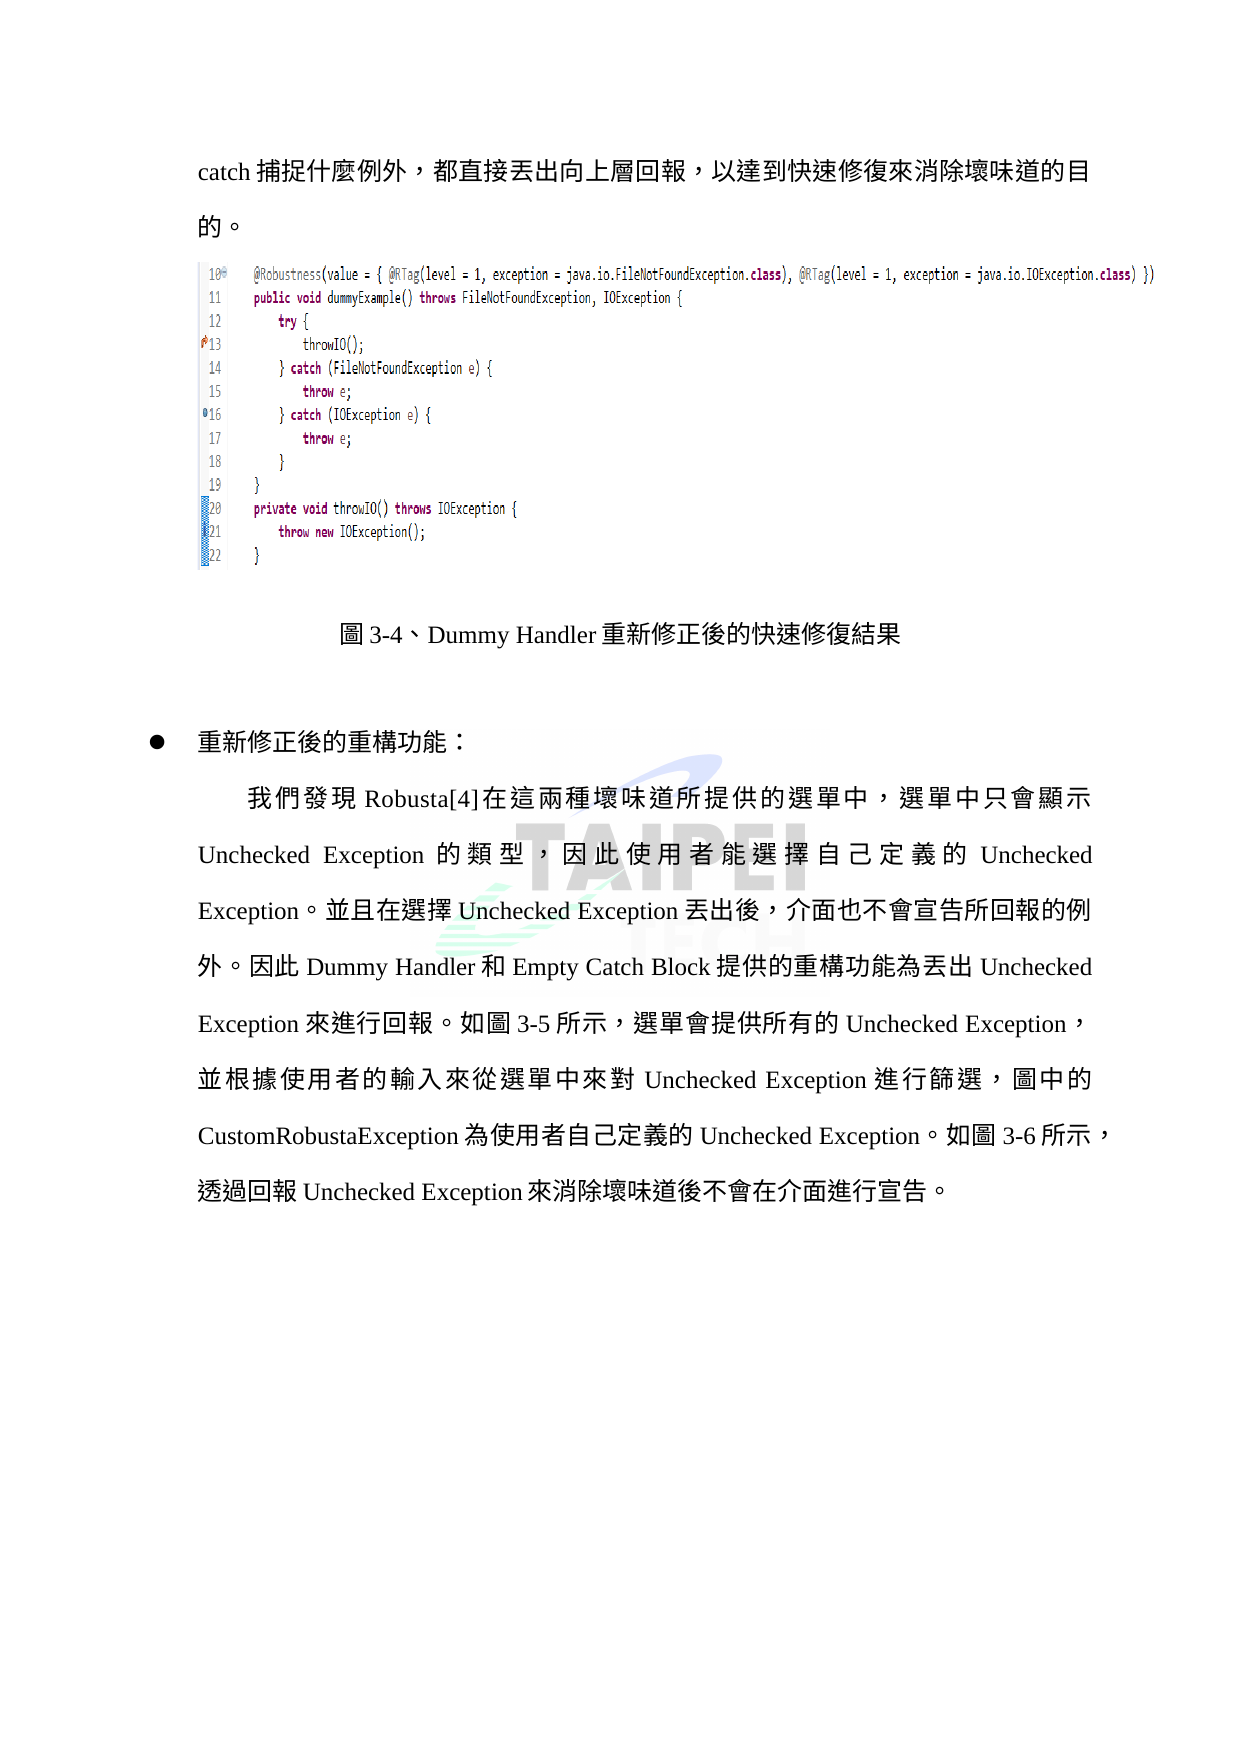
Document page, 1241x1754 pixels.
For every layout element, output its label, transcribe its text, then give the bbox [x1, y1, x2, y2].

list 重新修正後的重構功能： [148, 722, 1092, 759]
text 圖3-4、Dummy Handler重新修正後的快速修復結果 [148, 614, 1092, 652]
text 我們發現Robusta[4]在這兩種壞味道所提供的選單中，選單中只會顯示Unchecked Exception的類型，因此使用者能選擇自己定義的Unchecked Exception。並且在選擇Unchecked Exception丟出後，介面也不會宣告所回報的例外。因此Dummy Handler和Empty Catch Block提供的重構功能為丟出Unchecked Exception來進行回報。如圖3-5所示，選單會提供所有的Unchecked Exception，並根據使用者的輸入來從選單中來對Unchecked Exception進行篩選，圖中的CustomRobustaException為使用者自己定義的Unchecked Exception。如圖3-6所示，透過回報Unchecked Exception來消除壞味道後不會在介面進行宣告。 [198, 777, 1092, 1209]
picture [197, 262, 1158, 570]
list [198, 151, 1092, 244]
